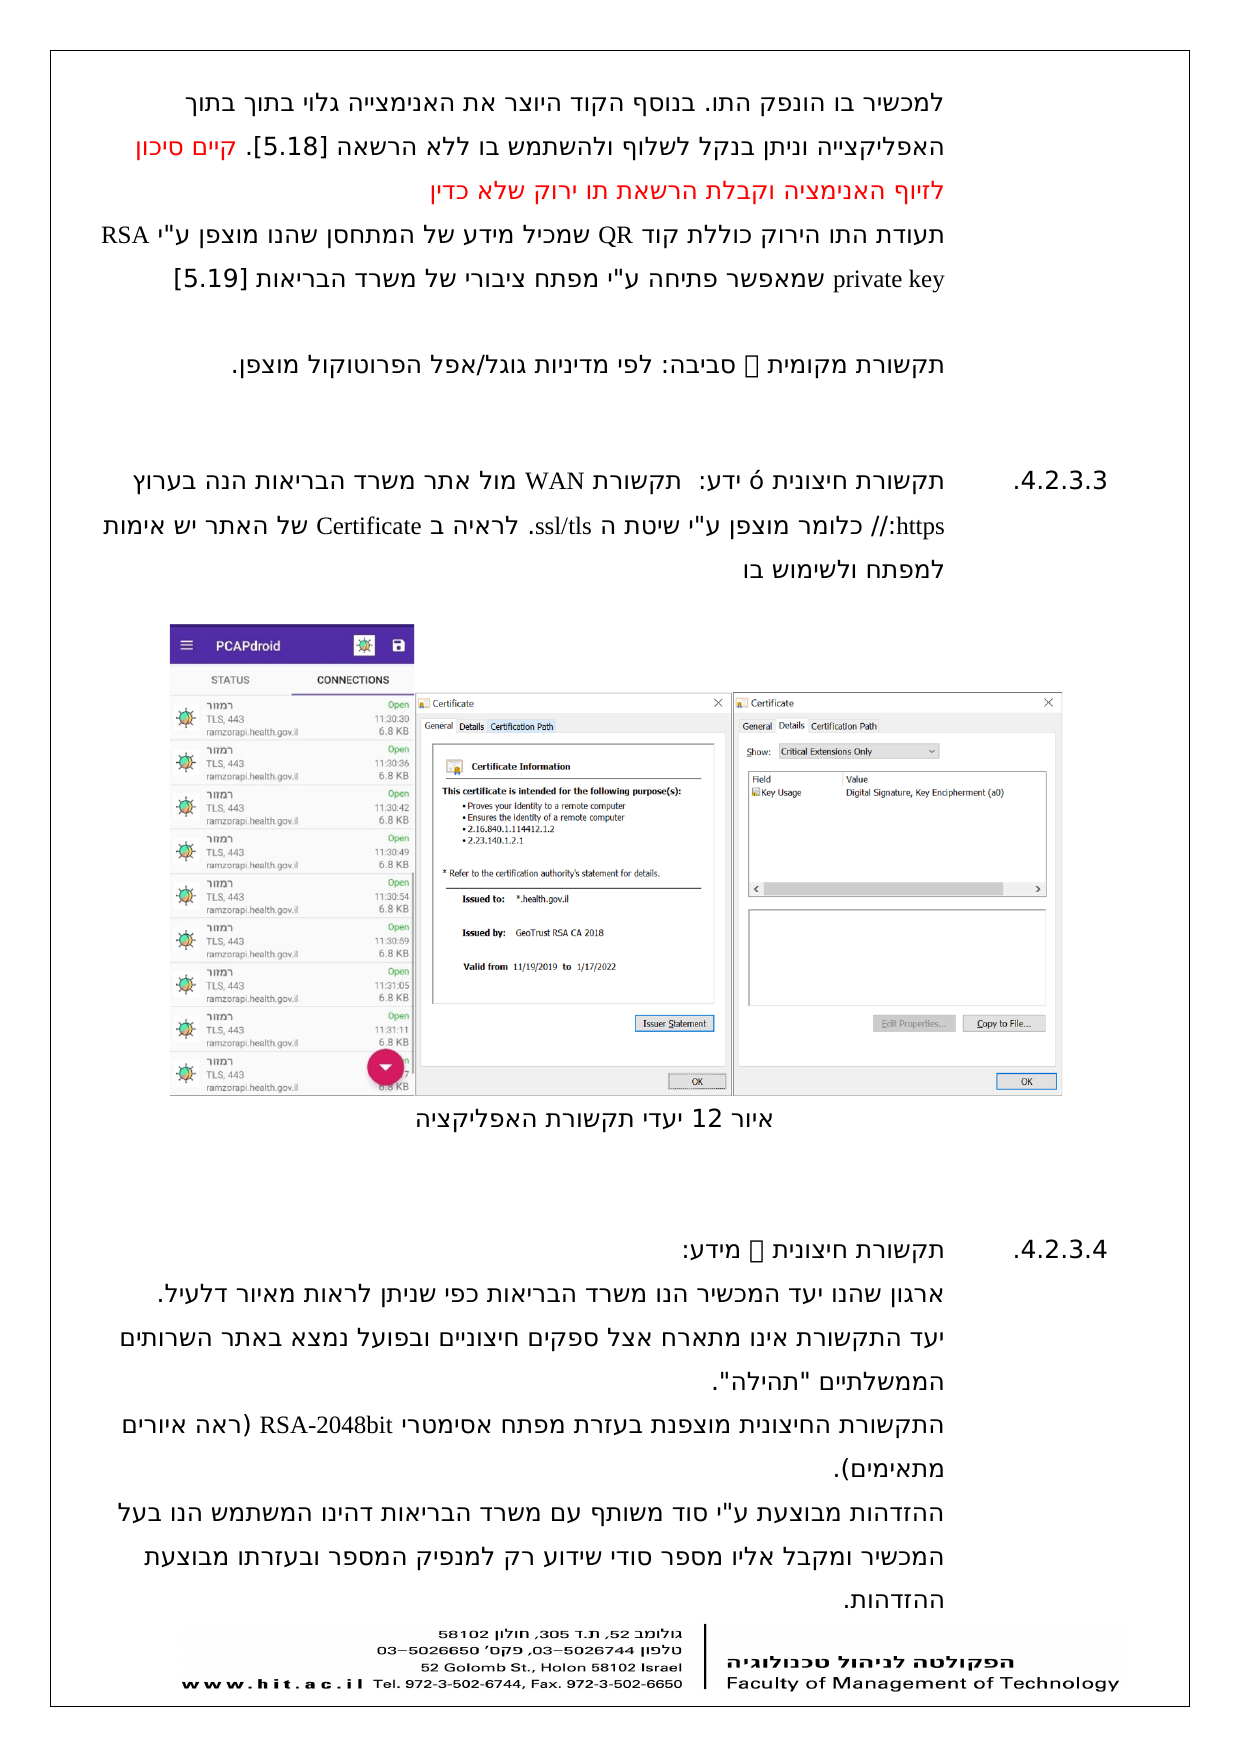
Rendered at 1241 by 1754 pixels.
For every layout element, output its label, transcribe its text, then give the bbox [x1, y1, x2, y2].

list תעודת התו הירוק כוללת קוד QR שמכיל מידע של המתחסן שהנו מוצפן ע"י RSA private key שמאפשר פתיחה ע"י מפתח ציבורי של משרד הבריאות [‏5.19] [94, 220, 945, 336]
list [94, 89, 945, 205]
list תקשורת חיצונית ó ידע: תקשורת WAN מול אתר משרד הבריאות הנה בערוץ https:// כלומר מוצפן ע"י שיטת ה ssl/tls. לראיה ב Certificate של האתר יש אימות למפתח ולשימוש בו [94, 462, 1012, 584]
picture [180, 1622, 1125, 1693]
picture [169, 622, 1063, 1096]
list תקשורת מקומית סביבה: לפי מדיניות גוגל/אפל הפרוטוקול מוצפן. [94, 351, 945, 380]
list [94, 1235, 1012, 1615]
